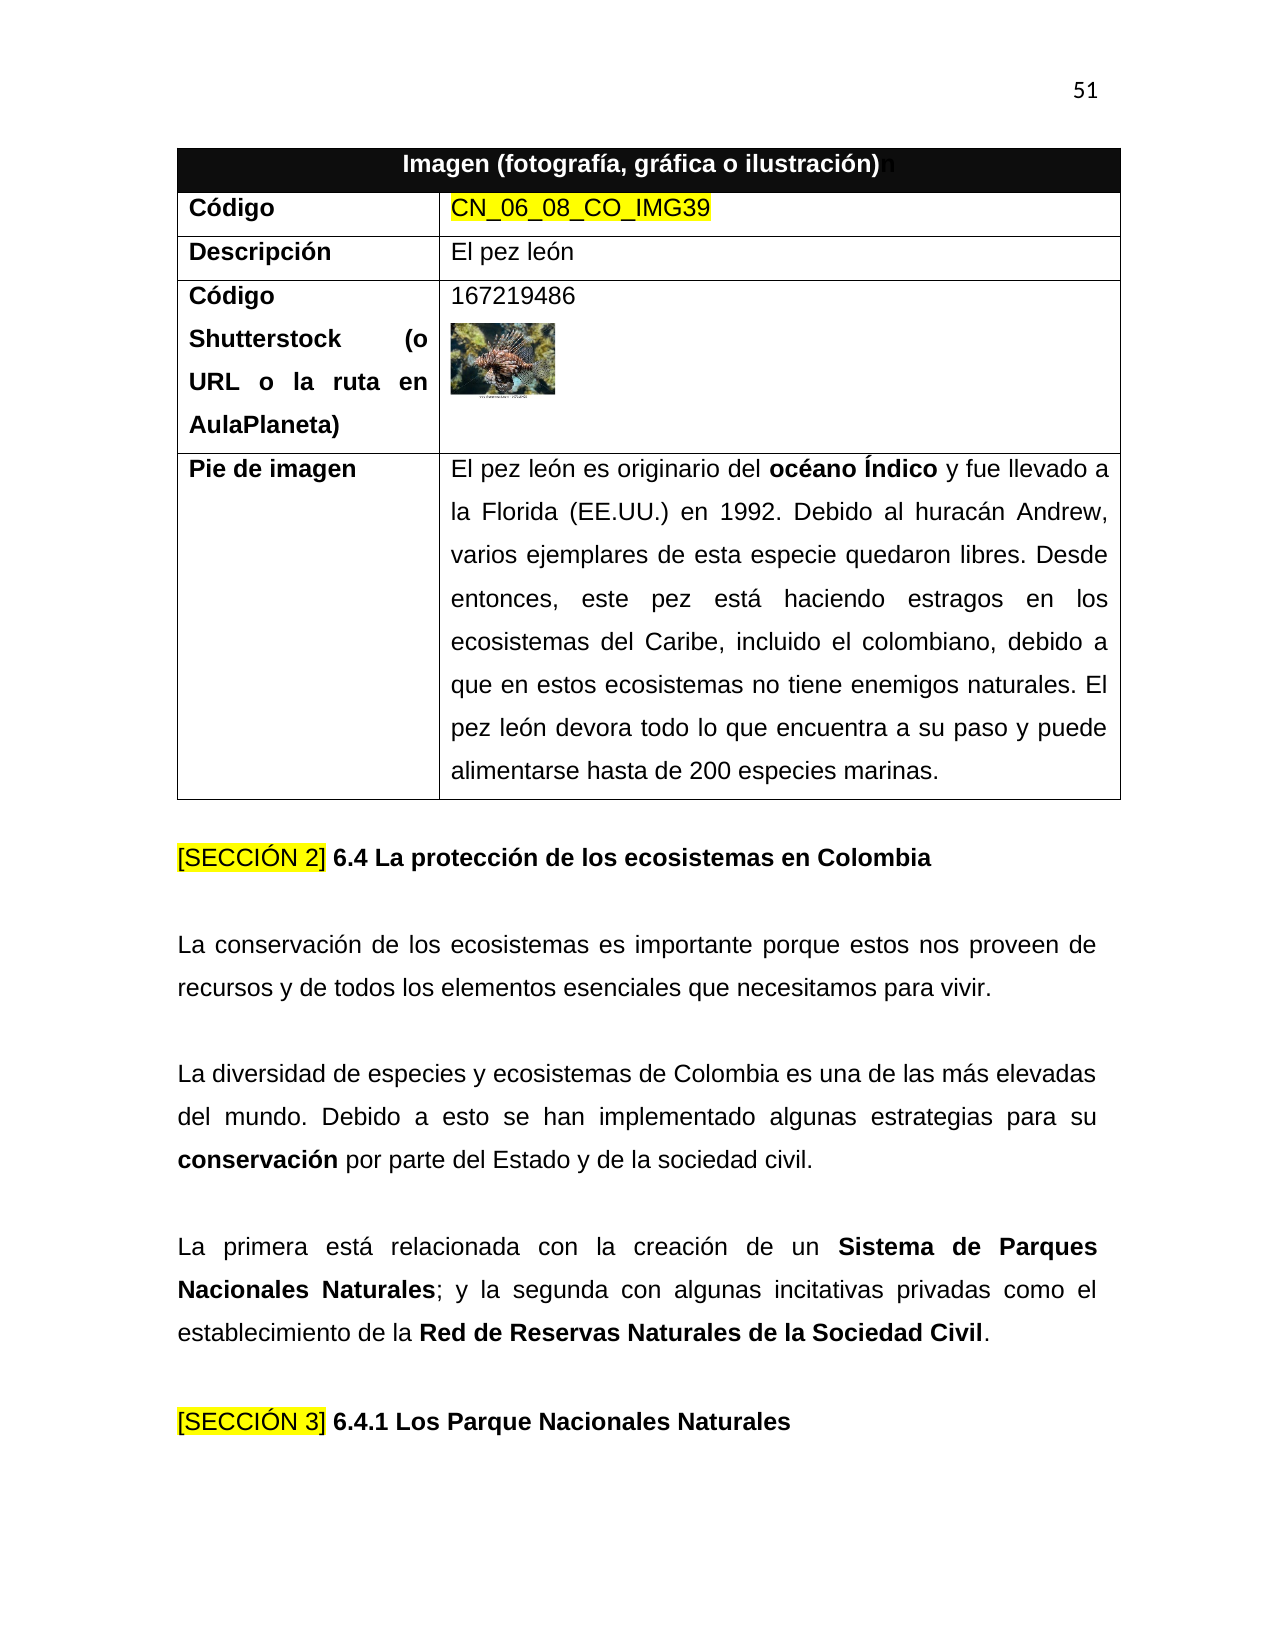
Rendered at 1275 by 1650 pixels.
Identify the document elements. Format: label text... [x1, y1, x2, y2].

picture [450, 323, 556, 399]
text La primera está relacionada con la creación de un Sistema de Parques Nacionales Naturales; y la segunda con algunas incitativas privadas como el establecimiento de la Red de Reservas Naturales de la Sociedad Civil. [177, 1231, 1098, 1346]
table_header Imagen (fotografía, gráfica o ilustración)n [178, 149, 1120, 192]
table_cell Código [178, 193, 439, 236]
text [SECCIÓN 3] 6.4.1 Los Parque Nacionales Naturales [326, 1407, 1098, 1435]
table_cell Pie de imagen [178, 454, 439, 799]
text La diversidad de especies y ecosistemas de Colombia es una de las más elevadas del mundo. Debido a esto se han implementado algunas estrategias para su conservación por parte del Estado y de la sociedad civil. [177, 1059, 1098, 1174]
table_cell El pez león [440, 237, 1120, 280]
table_cell Código Shutterstock (o URL o la ruta en AulaPlaneta) [178, 281, 439, 453]
table_cell El pez león es originario del océano Índico y fue llevado a la Florida (EE.UU.) en 1992. Debido al huracán Andrew, varios ejemplares de esta especie quedaron libres. Desde entonces, este pez está haciendo estragos en los ecosistemas del Caribe, incluido el colombiano, debido a que en estos ecosistemas no tiene enemigos naturales. El pez león devora todo lo que encuentra a su paso y puede alimentarse hasta de 200 especies marinas. [440, 454, 1120, 799]
text [SECCIÓN 2] 6.4 La protección de los ecosistemas en Colombia [326, 843, 1098, 872]
table_cell 167219486 [440, 281, 1120, 453]
table_cell CN_06_08_CO_IMG39 [440, 193, 1120, 236]
text La conservación de los ecosistemas es importante porque estos nos proveen de recursos y de todos los elementos esenciales que necesitamos para vivir. [177, 929, 1098, 1001]
table_cell Descripción [178, 237, 439, 280]
